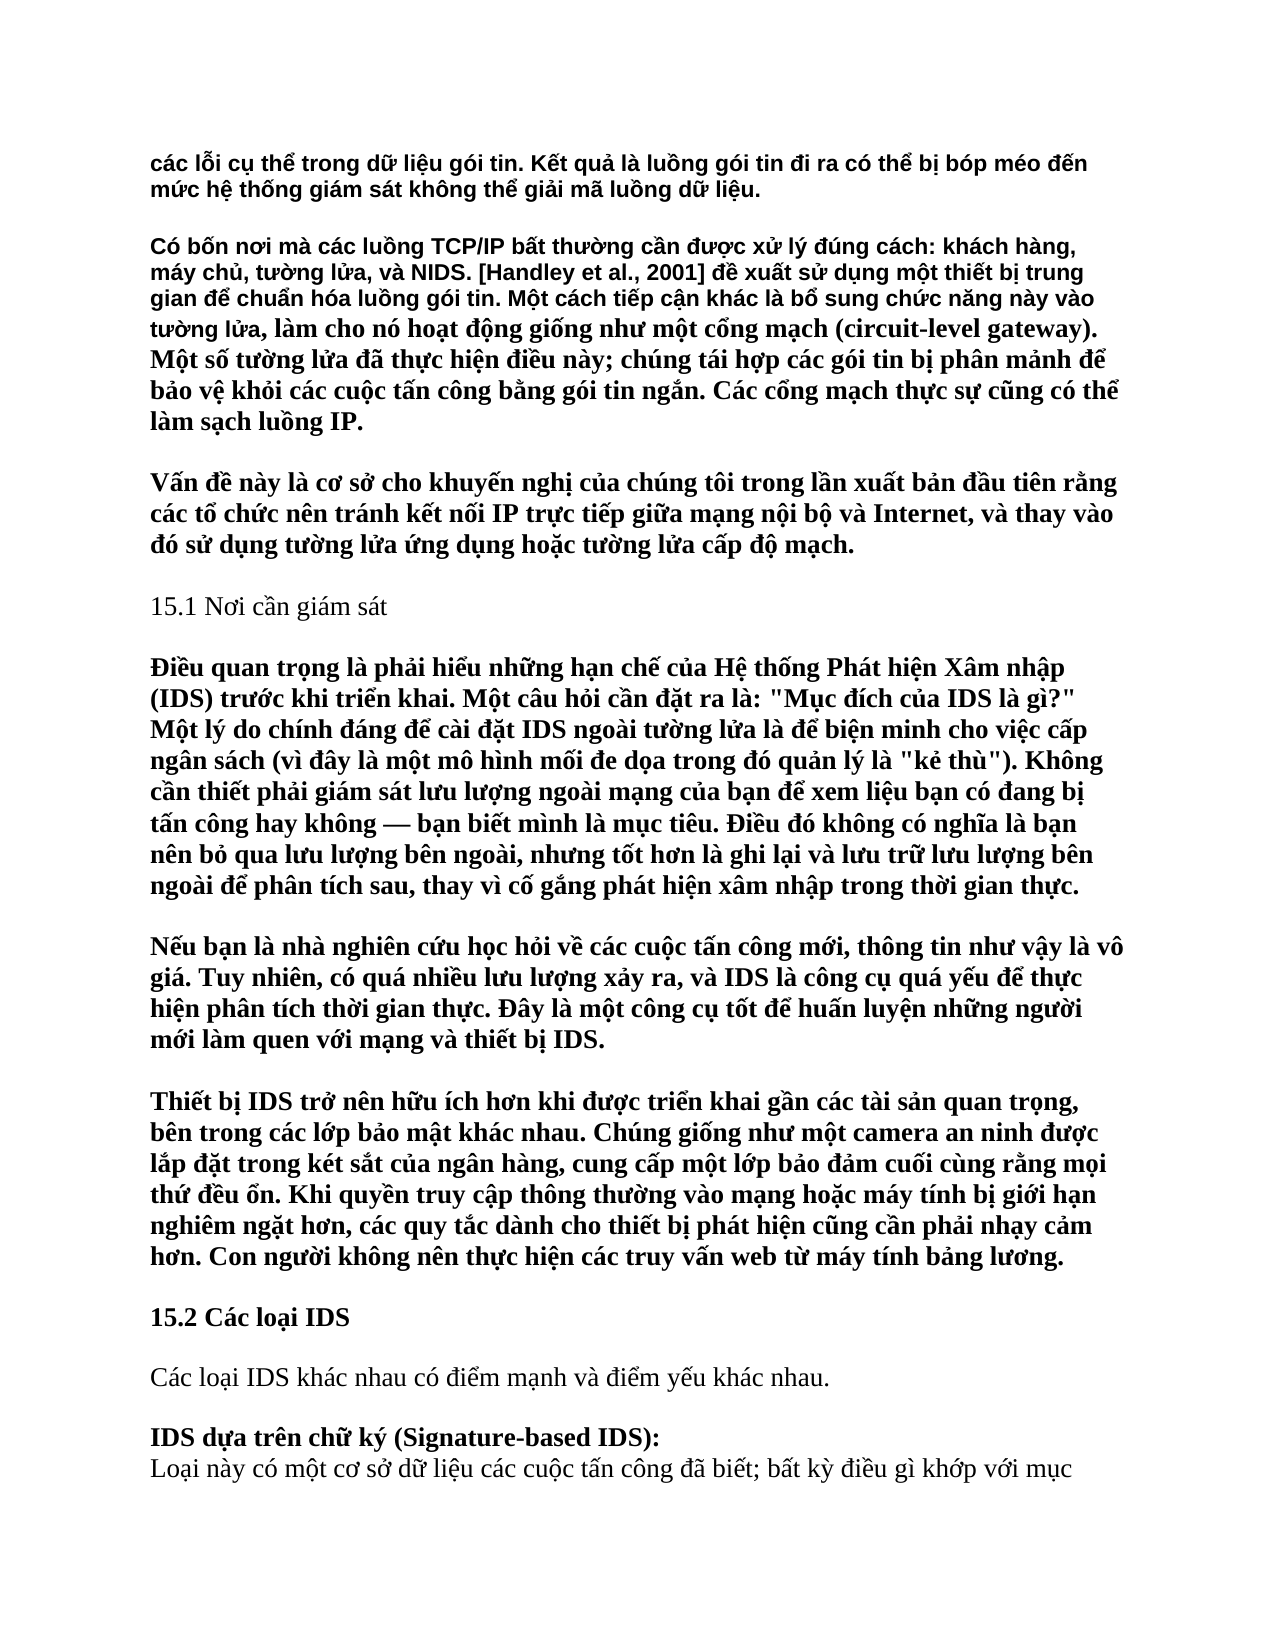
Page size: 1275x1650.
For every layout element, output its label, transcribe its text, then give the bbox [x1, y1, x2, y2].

text Vấn đề này là cơ sở cho khuyến nghị của chúng tôi trong lần xuất bản đầu tiên rằng các tổ chức nên tránh kết nối IP trực tiếp giữa mạng nội bộ và Internet, và thay vào đó sử dụng tường lửa ứng dụng hoặc tường lửa cấp độ mạch. [150, 466, 1125, 560]
text 15.1 Nơi cần giám sát [150, 590, 1125, 621]
text Điều quan trọng là phải hiểu những hạn chế của Hệ thống Phát hiện Xâm nhập (IDS) trước khi triển khai. Một câu hỏi cần đặt ra là: "Mục đích của IDS là gì?" Một lý do chính đáng để cài đặt IDS ngoài tường lửa là để biện minh cho việc cấp ngân sách (vì đây là một mô hình mối đe dọa trong đó quản lý là "kẻ thù"). Không cần thiết phải giám sát lưu lượng ngoài mạng của bạn để xem liệu bạn có đang bị tấn công hay không — bạn biết mình là mục tiêu. Điều đó không có nghĩa là bạn nên bỏ qua lưu lượng bên ngoài, nhưng tốt hơn là ghi lại và lưu trữ lưu lượng bên ngoài để phân tích sau, thay vì cố gắng phát hiện xâm nhập trong thời gian thực. [150, 651, 1125, 900]
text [150, 150, 1125, 203]
text Thiết bị IDS trở nên hữu ích hơn khi được triển khai gần các tài sản quan trọng, bên trong các lớp bảo mật khác nhau. Chúng giống như một camera an ninh được lắp đặt trong két sắt của ngân hàng, cung cấp một lớp bảo đảm cuối cùng rằng mọi thứ đều ổn. Khi quyền truy cập thông thường vào mạng hoặc máy tính bị giới hạn nghiêm ngặt hơn, các quy tắc dành cho thiết bị phát hiện cũng cần phải nhạy cảm hơn. Con người không nên thực hiện các truy vấn web từ máy tính bảng lương. [150, 1085, 1125, 1272]
subtitle 15.2 Các loại IDS [150, 1301, 1125, 1332]
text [150, 1421, 1125, 1484]
text Các loại IDS khác nhau có điểm mạnh và điểm yếu khác nhau. [150, 1361, 1125, 1392]
text Nếu bạn là nhà nghiên cứu học hỏi về các cuộc tấn công mới, thông tin như vậy là vô giá. Tuy nhiên, có quá nhiều lưu lượng xảy ra, và IDS là công cụ quá yếu để thực hiện phân tích thời gian thực. Đây là một công cụ tốt để huấn luyện những người mới làm quen với mạng và thiết bị IDS. [150, 930, 1125, 1055]
text Có bốn nơi mà các luồng TCP/IP bất thường cần được xử lý đúng cách: khách hàng, máy chủ, tường lửa, và NIDS. [Handley et al., 2001] đề xuất sử dụng một thiết bị trung gian để chuẩn hóa luồng gói tin. Một cách tiếp cận khác là bổ sung chức năng này vào tường lửa, làm cho nó hoạt động giống như một cổng mạch (circuit-level gateway). Một số tường lửa đã thực hiện điều này; chúng tái hợp các gói tin bị phân mảnh để bảo vệ khỏi các cuộc tấn công bằng gói tin ngắn. Các cổng mạch thực sự cũng có thể làm sạch luồng IP. [150, 233, 1125, 436]
